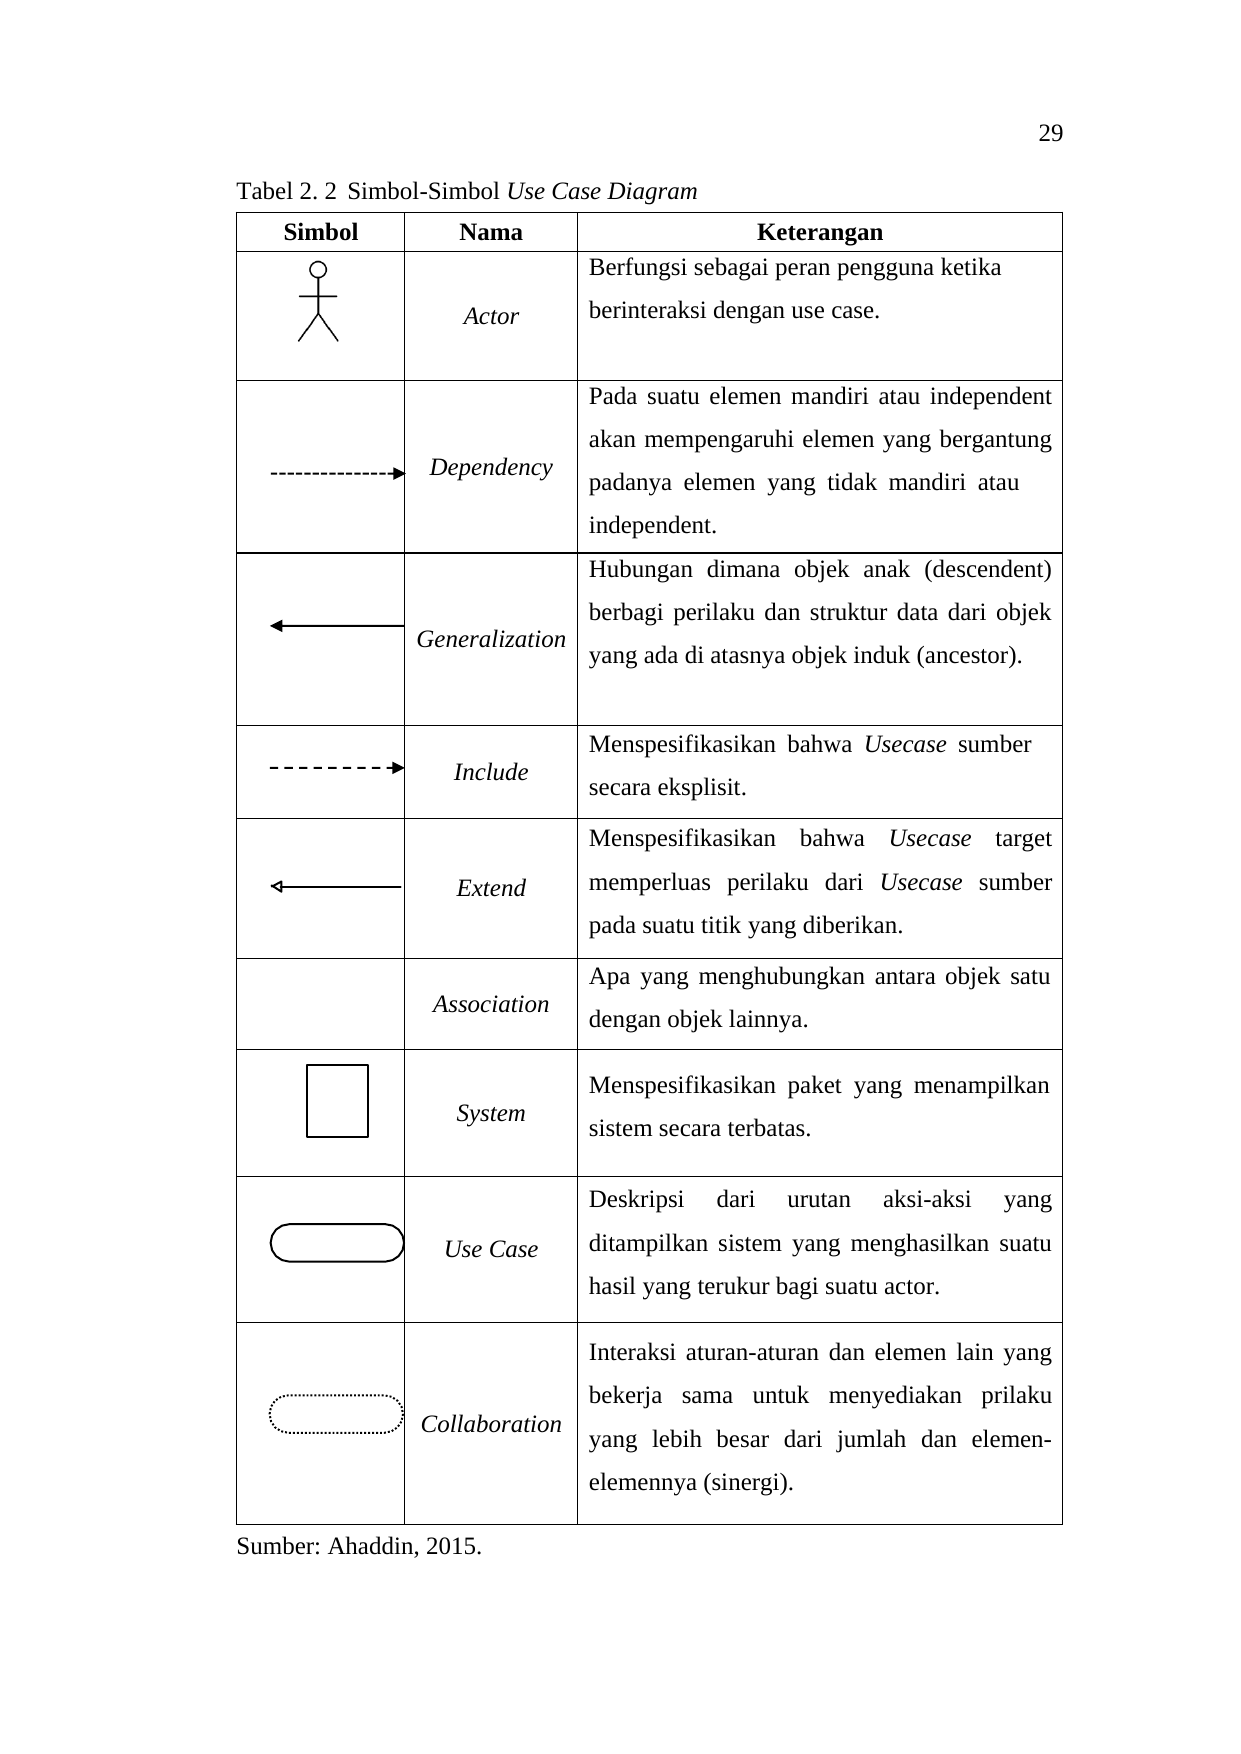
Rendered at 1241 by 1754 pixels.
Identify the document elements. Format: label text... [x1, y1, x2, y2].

table_cell Include [405, 726, 577, 818]
table_cell [237, 1050, 404, 1176]
table_cell [237, 252, 404, 380]
table_cell Generalization [405, 554, 577, 724]
table_cell Menspesifikasikan paket yang menampilkan sistem secara terbatas. [578, 1050, 1062, 1176]
table_cell Pada suatu elemen mandiri atau independent akan mempengaruhi elemen yang bergantung padanya elemen yang tidak mandiri atau independent. [578, 381, 1062, 552]
table_cell Actor [405, 252, 577, 380]
table_cell Berfungsi sebagai peran pengguna ketika berinteraksi dengan use case. [578, 252, 1062, 380]
table_cell [237, 819, 404, 958]
table_cell Hubungan dimana objek anak (descendent) berbagi perilaku dan struktur data dari objek yang ada di atasnya objek induk (ancestor). [578, 554, 1062, 724]
table_cell [237, 959, 404, 1049]
table_cell Association [405, 959, 577, 1049]
text Tabel 2. 2 Simbol-Simbol Use Case Diagram [236, 176, 1130, 204]
table_cell [237, 554, 404, 724]
table_cell Extend [405, 819, 577, 958]
table_header Simbol [237, 213, 404, 251]
table_cell [237, 381, 404, 552]
table_cell Apa yang menghubungkan antara objek satu dengan objek lainnya. [578, 959, 1062, 1049]
table_cell Menspesifikasikan bahwa Usecase target memperluas perilaku dari Usecase sumber pada suatu titik yang diberikan. [578, 819, 1062, 958]
table_cell [237, 1323, 404, 1524]
text Sumber: Ahaddin, 2015. [236, 1531, 1130, 1560]
table_cell [237, 726, 404, 818]
table_cell Deskripsi dari urutan aksi-aksi yang ditampilkan sistem yang menghasilkan suatu hasil yang terukur bagi suatu actor. [578, 1177, 1062, 1322]
table_cell System [405, 1050, 577, 1176]
table_cell Collaboration [405, 1323, 577, 1524]
table_cell Dependency [405, 381, 577, 552]
table_header Keterangan [578, 213, 1062, 251]
table_cell Menspesifikasikan bahwa Usecase sumber secara eksplisit. [578, 726, 1062, 818]
picture [297, 260, 339, 342]
table_cell [237, 1177, 404, 1322]
table_cell Interaksi aturan-aturan dan elemen lain yang bekerja sama untuk menyediakan prilaku yang lebih besar dari jumlah dan elemen-elemennya (sinergi). [578, 1323, 1062, 1524]
table_header Nama [405, 213, 577, 251]
table_cell Use Case [405, 1177, 577, 1322]
